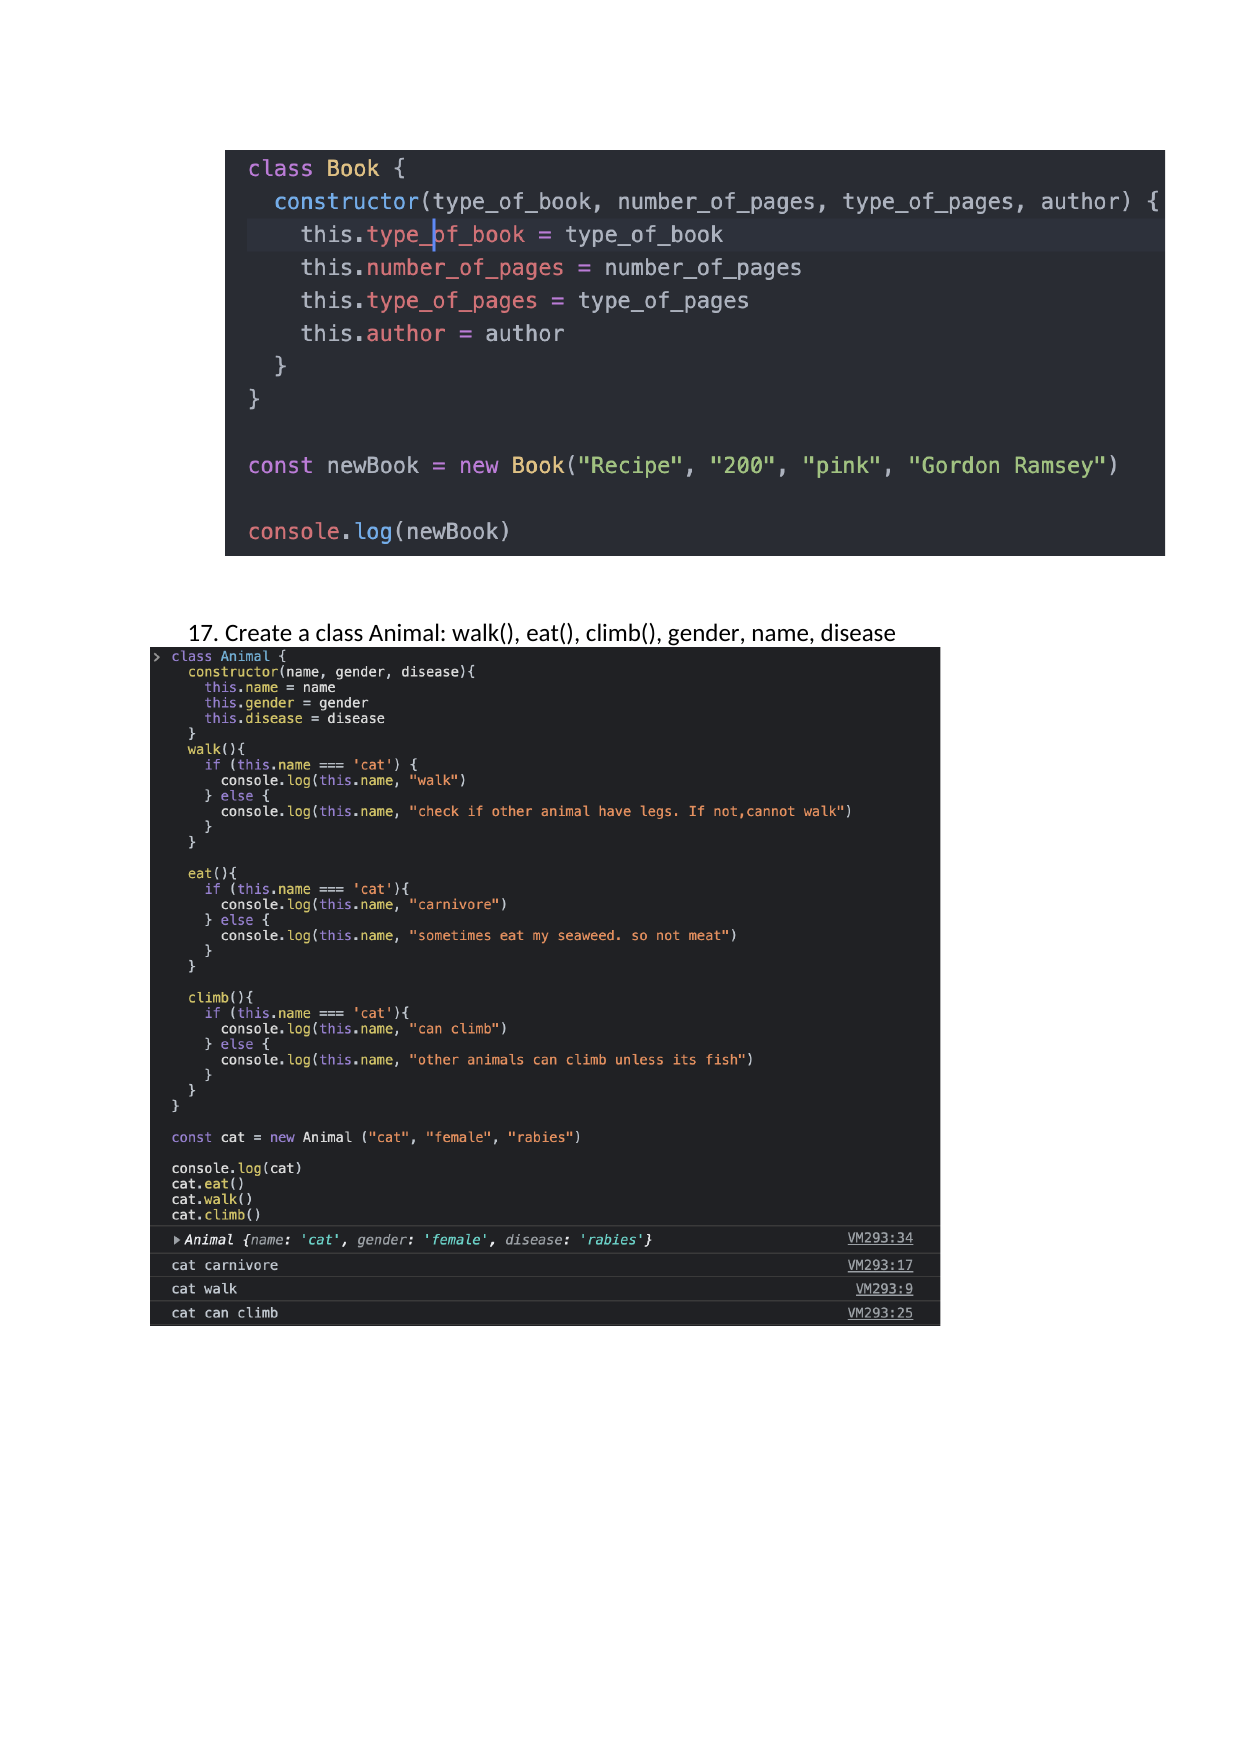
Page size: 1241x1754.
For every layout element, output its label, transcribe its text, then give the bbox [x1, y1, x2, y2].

picture [225, 150, 1166, 556]
picture [150, 647, 941, 1326]
list Create a class Animal: walk(), eat(), climb(), gender, name, disease [187, 617, 1090, 647]
